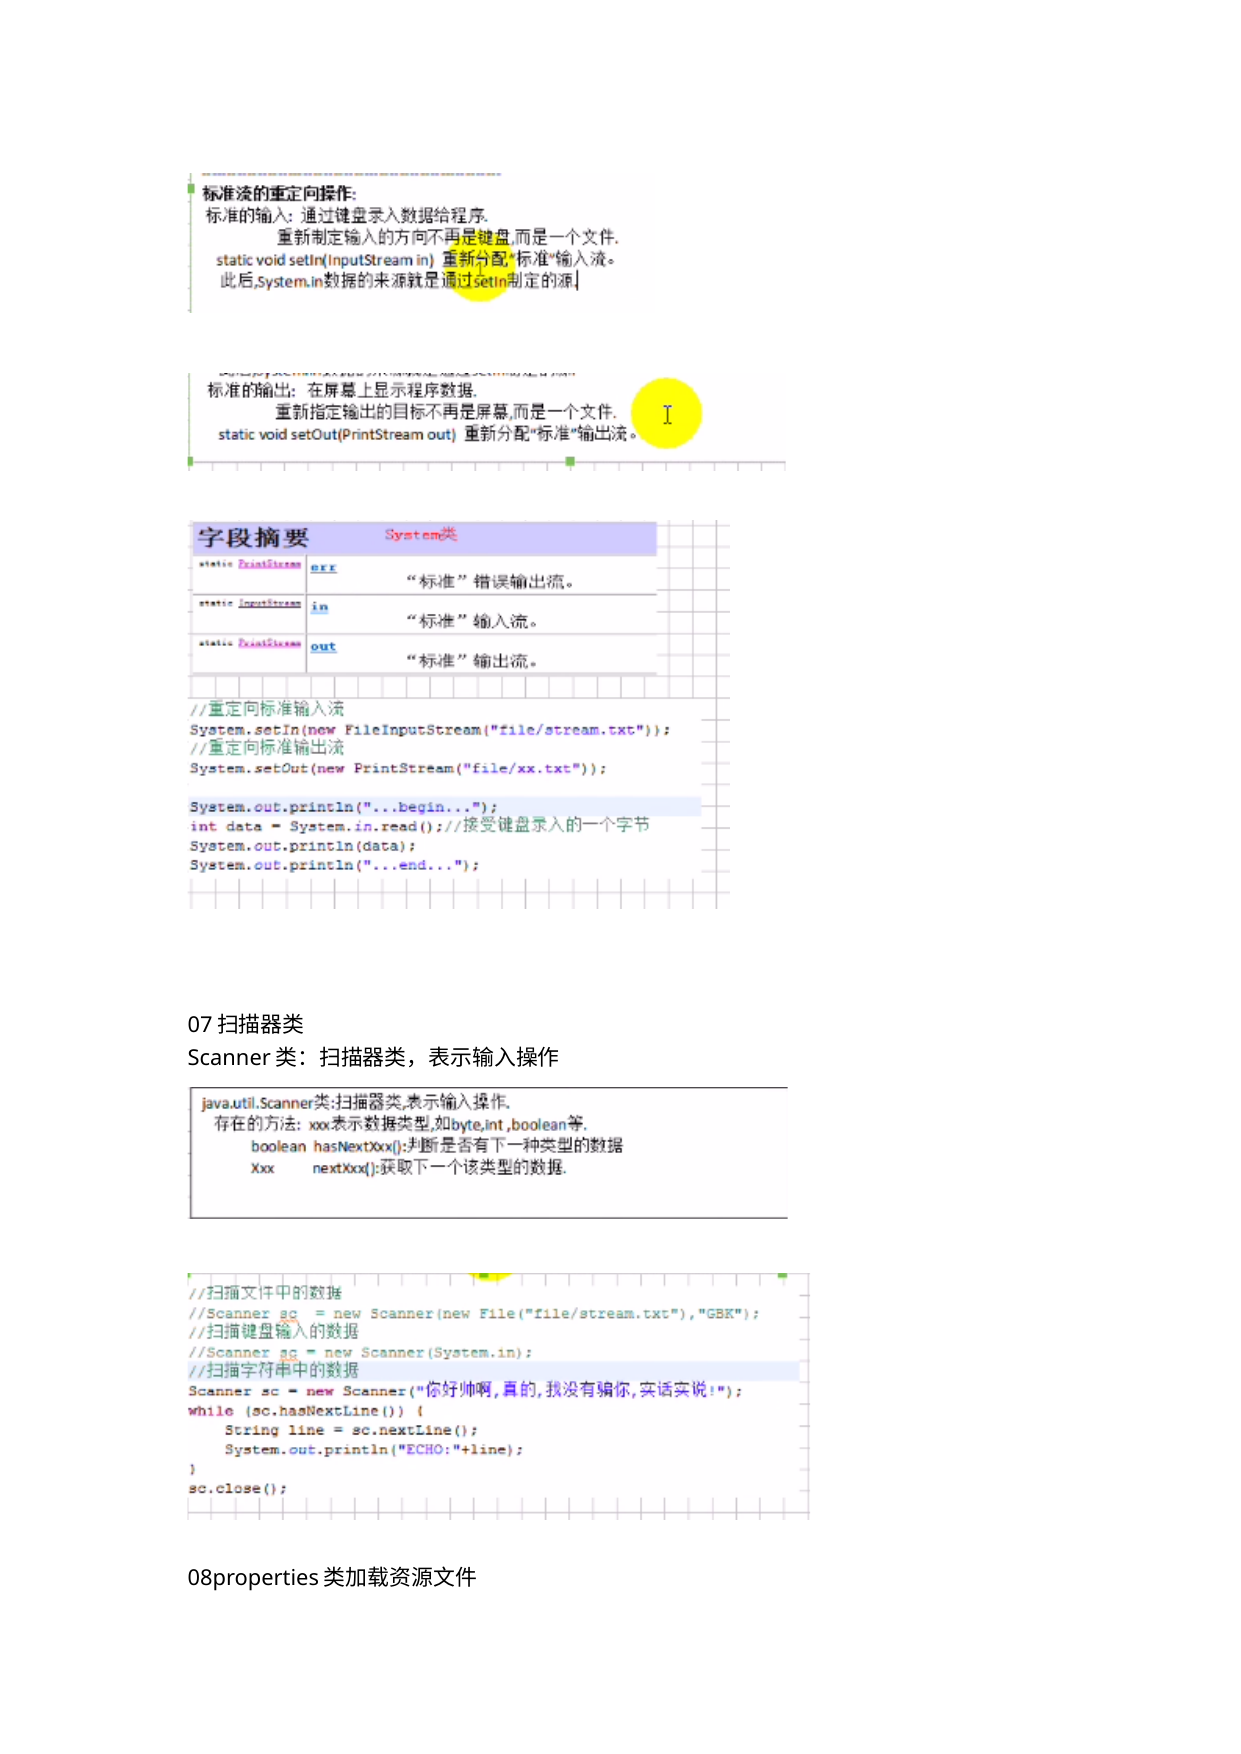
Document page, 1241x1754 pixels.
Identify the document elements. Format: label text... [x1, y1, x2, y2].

picture [187, 1273, 811, 1520]
picture [187, 520, 730, 909]
picture [187, 173, 655, 313]
text 08properties类加载资源文件 [187, 1559, 1053, 1592]
text 07扫描器类 [187, 1007, 1053, 1039]
picture [187, 1087, 788, 1219]
text Scanner类：扫描器类，表示输入操作 [187, 1039, 1053, 1072]
picture [187, 373, 786, 471]
